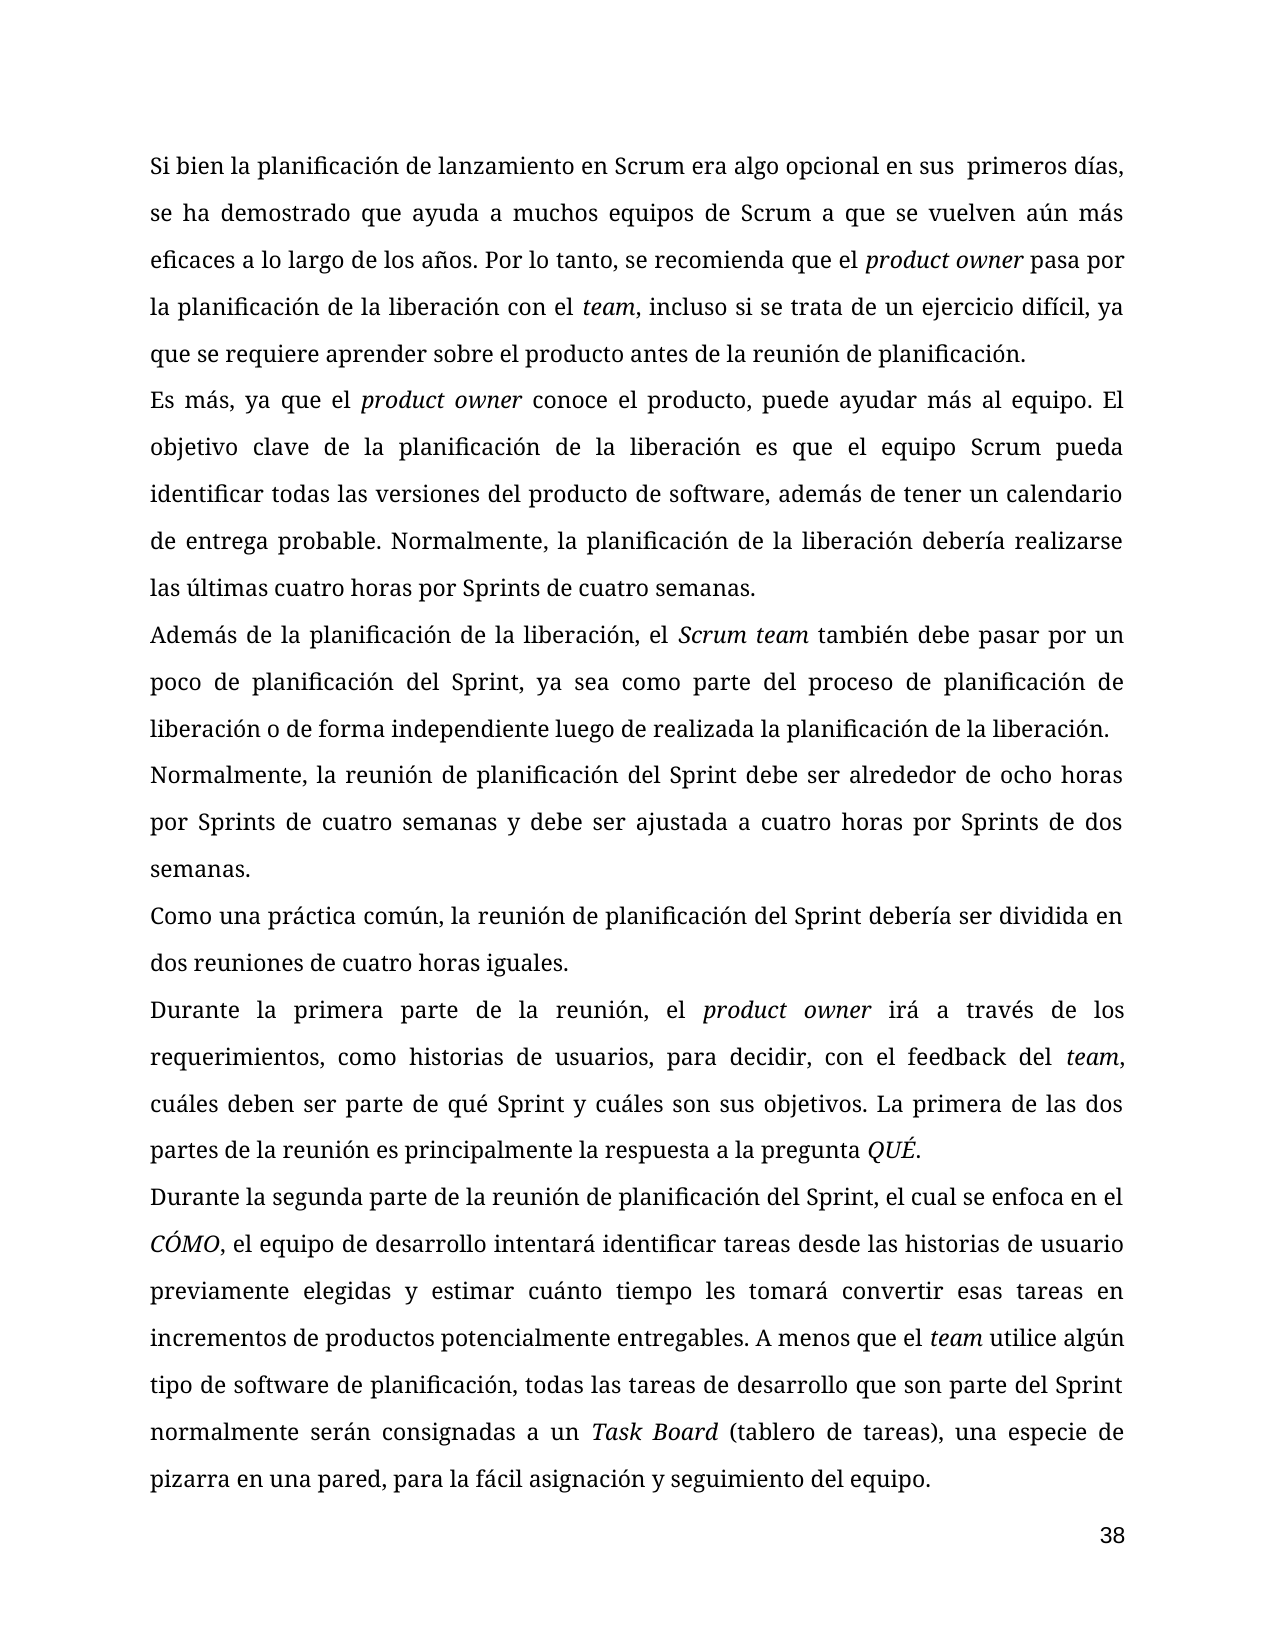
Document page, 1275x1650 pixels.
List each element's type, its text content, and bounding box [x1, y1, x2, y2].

text Durante la primera parte de la reunión, el product owner irá a través de los requerimientos, como historias de usuarios, para decidir, con el feedback del team, cuáles deben ser parte de qué Sprint y cuáles son sus objetivos. La primera de las dos partes de la reunión es principalmente la respuesta a la pregunta QUÉ. [150, 994, 1125, 1166]
text Además de la planificación de la liberación, el Scrum team también debe pasar por un poco de planificación del Sprint, ya sea como parte del proceso de planificación de liberación o de forma independiente luego de realizada la planificación de la liberación. [150, 619, 1125, 744]
text Durante la segunda parte de la reunión de planificación del Sprint, el cual se enfoca en el CÓMO, el equipo de desarrollo intentará identificar tareas desde las historias de usuario previamente elegidas y estimar cuánto tiempo les tomará convertir esas tareas en incrementos de productos potencialmente entregables. A menos que el team utilice algún tipo de software de planificación, todas las tareas de desarrollo que son parte del Sprint normalmente serán consignadas a un Task Board (tablero de tareas), una especie de pizarra en una pared, para la fácil asignación y seguimiento del equipo. [150, 1181, 1125, 1494]
text Es más, ya que el product owner conoce el producto, puede ayudar más al equipo. El objetivo clave de la planificación de la liberación es que el equipo Scrum pueda identificar todas las versiones del producto de software, además de tener un calendario de entrega probable. Normalmente, la planificación de la liberación debería realizarse las últimas cuatro horas por Sprints de cuatro semanas. [150, 384, 1125, 603]
text Normalmente, la reunión de planificación del Sprint debe ser alrededor de ocho horas por Sprints de cuatro semanas y debe ser ajustada a cuatro horas por Sprints de dos semanas. [150, 759, 1125, 884]
text Si bien la planificación de lanzamiento en Scrum era algo opcional en sus primeros días, se ha demostrado que ayuda a muchos equipos de Scrum a que se vuelven aún más eficaces a lo largo de los años. Por lo tanto, se recomienda que el product owner pasa por la planificación de la liberación con el team, incluso si se trata de un ejercicio difícil, ya que se requiere aprender sobre el producto antes de la reunión de planificación. [150, 150, 1125, 369]
text Como una práctica común, la reunión de planificación del Sprint debería ser dividida en dos reuniones de cuatro horas iguales. [150, 900, 1125, 978]
